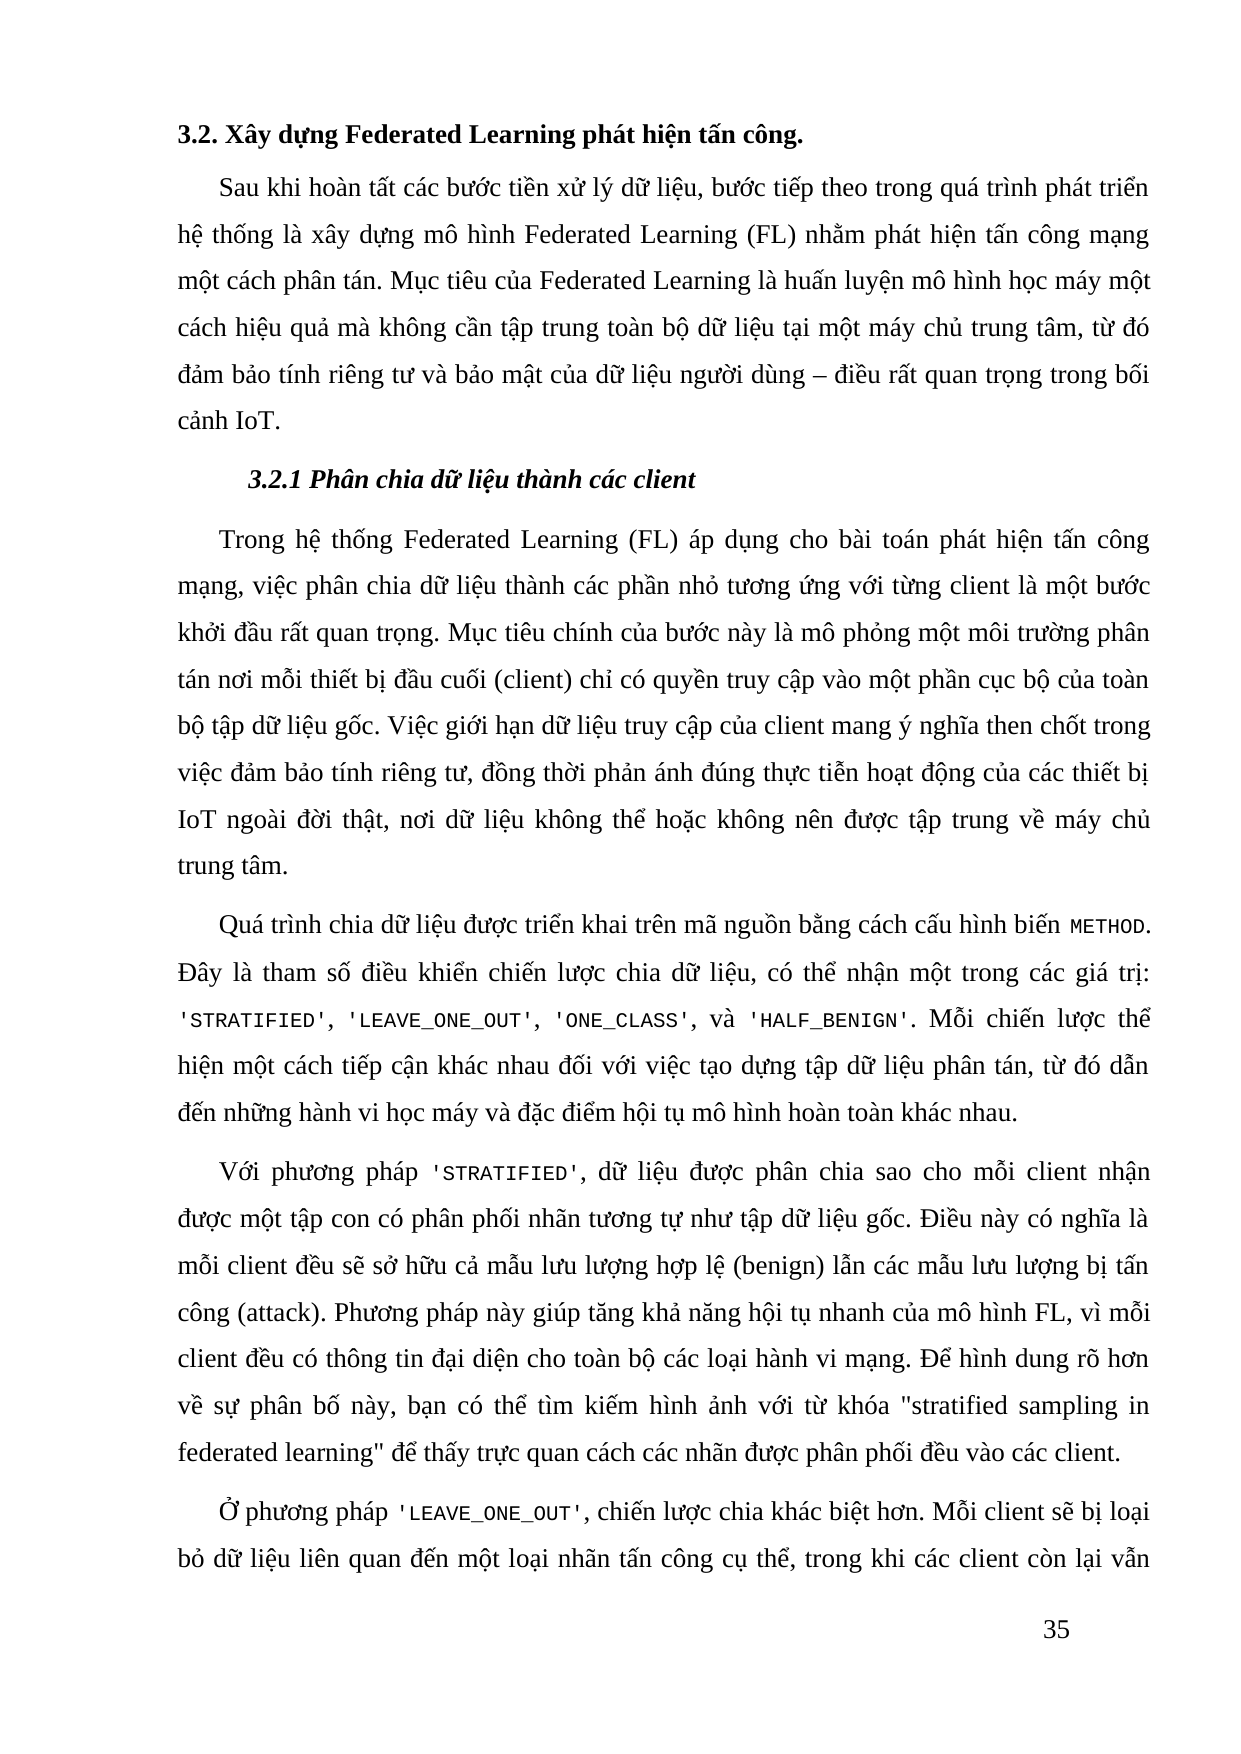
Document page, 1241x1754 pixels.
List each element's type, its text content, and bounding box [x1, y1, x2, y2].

text Trong hệ thống Federated Learning (FL) áp dụng cho bài toán phát hiện tấn công mạng, việc phân chia dữ liệu thành các phần nhỏ tương ứng với từng client là một bước khởi đầu rất quan trọng. Mục tiêu chính của bước này là mô phỏng một môi trường phân tán nơi mỗi thiết bị đầu cuối (client) chỉ có quyền truy cập vào một phần cục bộ của toàn bộ tập dữ liệu gốc. Việc giới hạn dữ liệu truy cập của client mang ý nghĩa then chốt trong việc đảm bảo tính riêng tư, đồng thời phản ánh đúng thực tiễn hoạt động của các thiết bị IoT ngoài đời thật, nơi dữ liệu không thể hoặc không nên được tập trung về máy chủ trung tâm. [177, 523, 1152, 881]
text Với phương pháp 'STRATIFIED', dữ liệu được phân chia sao cho mỗi client nhận được một tập con có phân phối nhãn tương tự như tập dữ liệu gốc. Điều này có nghĩa là mỗi client đều sẽ sở hữu cả mẫu lưu lượng hợp lệ (benign) lẫn các mẫu lưu lượng bị tấn công (attack). Phương pháp này giúp tăng khả năng hội tụ nhanh của mô hình FL, vì mỗi client đều có thông tin đại diện cho toàn bộ các loại hành vi mạng. Để hình dung rõ hơn về sự phân bố này, bạn có thể tìm kiếm hình ảnh với từ khóa "stratified sampling in federated learning" để thấy trực quan cách các nhãn được phân phối đều vào các client. [177, 1155, 1152, 1467]
text Quá trình chia dữ liệu được triển khai trên mã nguồn bằng cách cấu hình biến METHOD. Đây là tham số điều khiển chiến lược chia dữ liệu, có thể nhận một trong các giá trị: 'STRATIFIED', 'LEAVE_ONE_OUT', 'ONE_CLASS', và 'HALF_BENIGN'. Mỗi chiến lược thể hiện một cách tiếp cận khác nhau đối với việc tạo dựng tập dữ liệu phân tán, từ đó dẫn đến những hành vi học máy và đặc điểm hội tụ mô hình hoàn toàn khác nhau. [177, 908, 1152, 1127]
subtitle 3.2.1 Phân chia dữ liệu thành các client [218, 463, 1152, 495]
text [177, 1495, 1152, 1573]
subtitle 3.2. Xây dựng Federated Learning phát hiện tấn công. [177, 118, 1152, 149]
text Sau khi hoàn tất các bước tiền xử lý dữ liệu, bước tiếp theo trong quá trình phát triển hệ thống là xây dựng mô hình Federated Learning (FL) nhằm phát hiện tấn công mạng một cách phân tán. Mục tiêu của Federated Learning là huấn luyện mô hình học máy một cách hiệu quả mà không cần tập trung toàn bộ dữ liệu tại một máy chủ trung tâm, từ đó đảm bảo tính riêng tư và bảo mật của dữ liệu người dùng – điều rất quan trọng trong bối cảnh IoT. [177, 171, 1152, 436]
